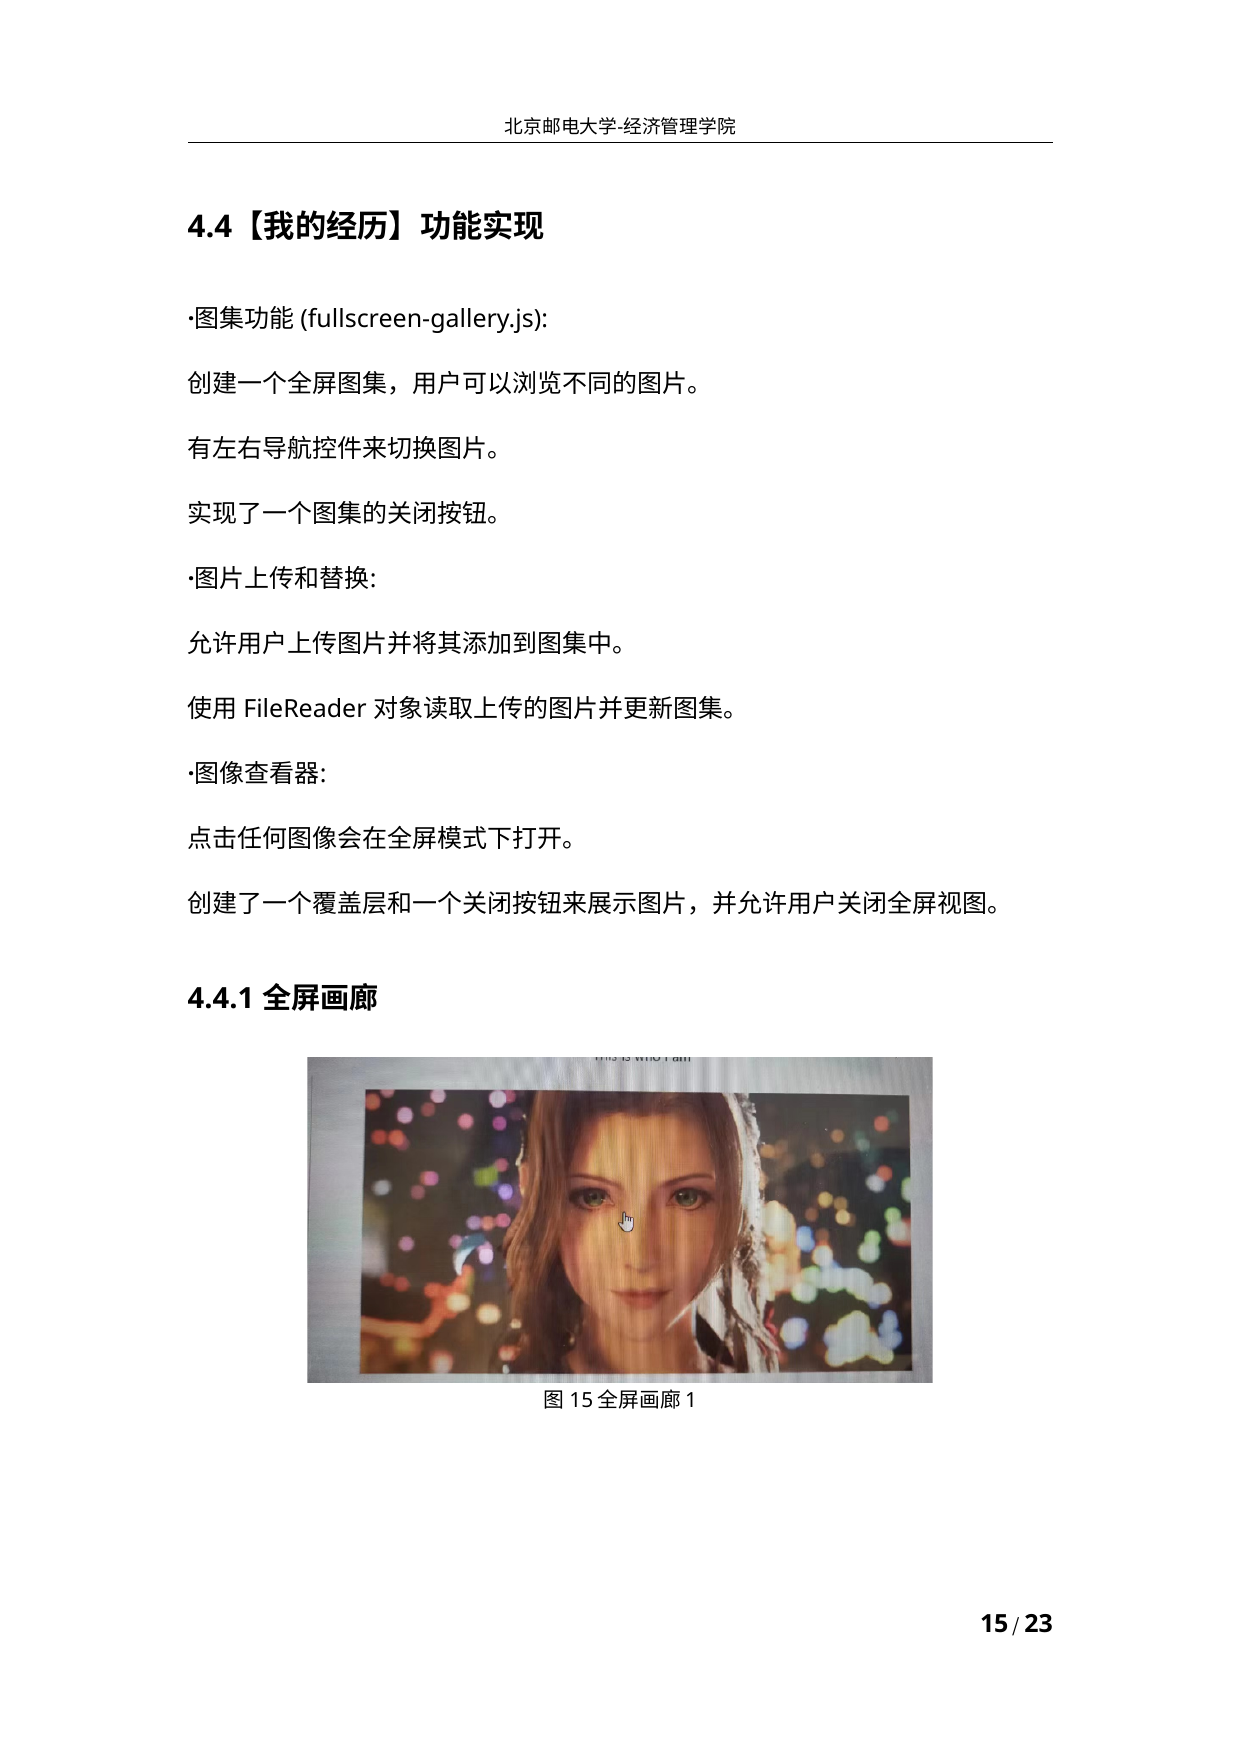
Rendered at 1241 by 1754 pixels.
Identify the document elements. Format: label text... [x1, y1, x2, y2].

text 有左右导航控件来切换图片。 [187, 414, 1053, 479]
text 允许用户上传图片并将其添加到图集中。 [187, 609, 1053, 674]
subtitle 4.4.1 全屏画廊 [187, 963, 1053, 1028]
text ·图集功能 (fullscreen-gallery.js): [187, 284, 1053, 349]
text 实现了一个图集的关闭按钮。 [187, 479, 1053, 544]
text 点击任何图像会在全屏模式下打开。 [187, 804, 1053, 869]
text 图 15全屏画廊1 [187, 1382, 1053, 1415]
subtitle 4.4【我的经历】功能实现 [187, 192, 1053, 257]
text 创建一个全屏图集，用户可以浏览不同的图片。 [187, 349, 1053, 414]
picture [307, 1057, 933, 1383]
text ·图像查看器: [187, 739, 1053, 804]
text 使用 FileReader 对象读取上传的图片并更新图集。 [187, 674, 1053, 739]
text ·图片上传和替换: [187, 544, 1053, 609]
text 创建了一个覆盖层和一个关闭按钮来展示图片，并允许用户关闭全屏视图。 [187, 869, 1053, 934]
